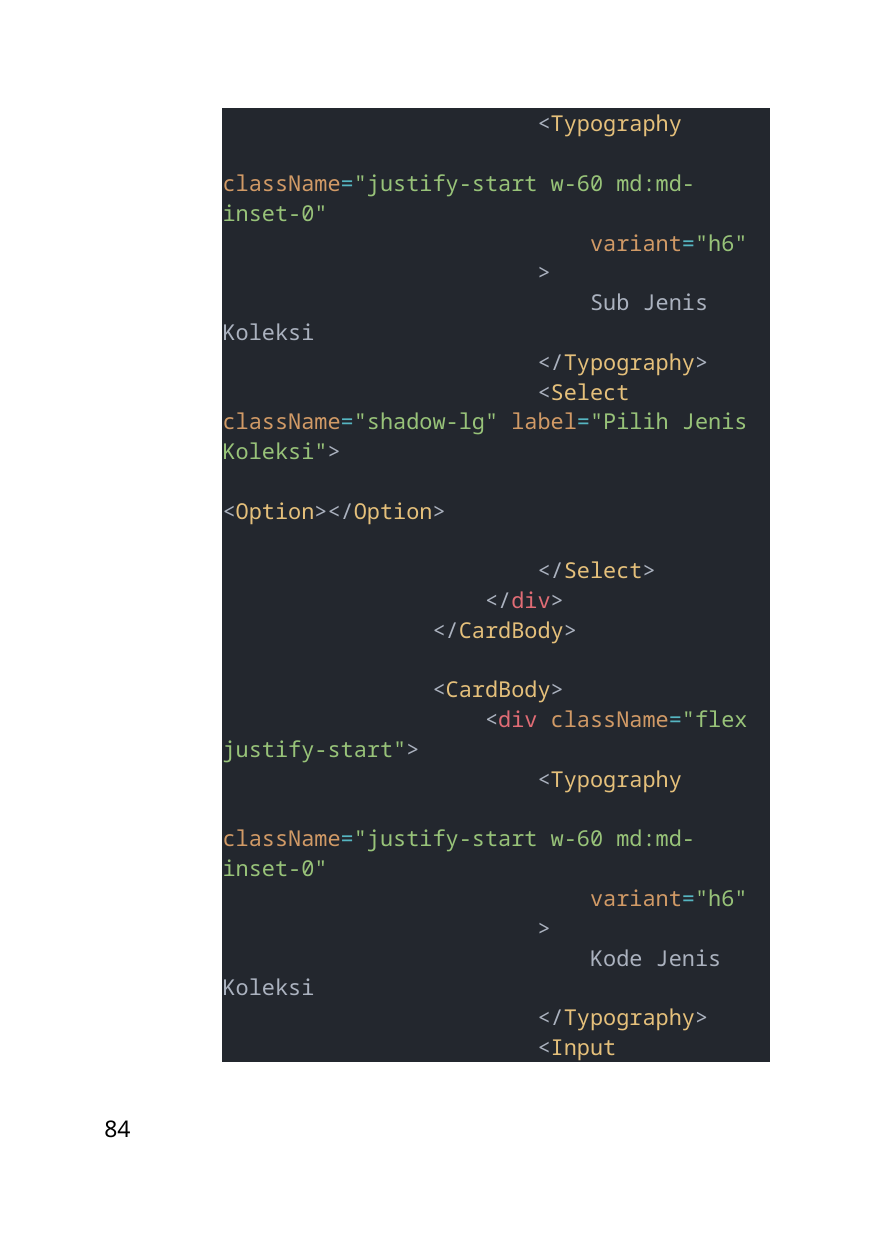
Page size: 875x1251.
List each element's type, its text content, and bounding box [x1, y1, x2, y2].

text <Typography [222, 108, 770, 138]
text Kode Jenis Koleksi [222, 942, 770, 1002]
text </CardBody> [222, 615, 770, 644]
text </Select> [222, 555, 770, 585]
text > [222, 257, 770, 287]
text <div className="flex justify-start"> [222, 704, 770, 764]
text </Typography> [222, 1002, 770, 1032]
text className="justify-start w-60 md:md-inset-0" [222, 138, 770, 227]
text <Input [222, 1032, 770, 1062]
text > [222, 913, 770, 942]
text variant="h6" [222, 227, 770, 257]
text </Typography> [222, 347, 770, 376]
text <Option></Option> [222, 466, 770, 525]
text <Select className="shadow-lg" label="Pilih Jenis Koleksi"> [222, 376, 770, 466]
text className="justify-start w-60 md:md-inset-0" [222, 793, 770, 883]
text <Typography [222, 764, 770, 793]
text Sub Jenis Koleksi [222, 287, 770, 347]
text <CardBody> [222, 674, 770, 704]
text </div> [222, 585, 770, 615]
text variant="h6" [222, 883, 770, 913]
